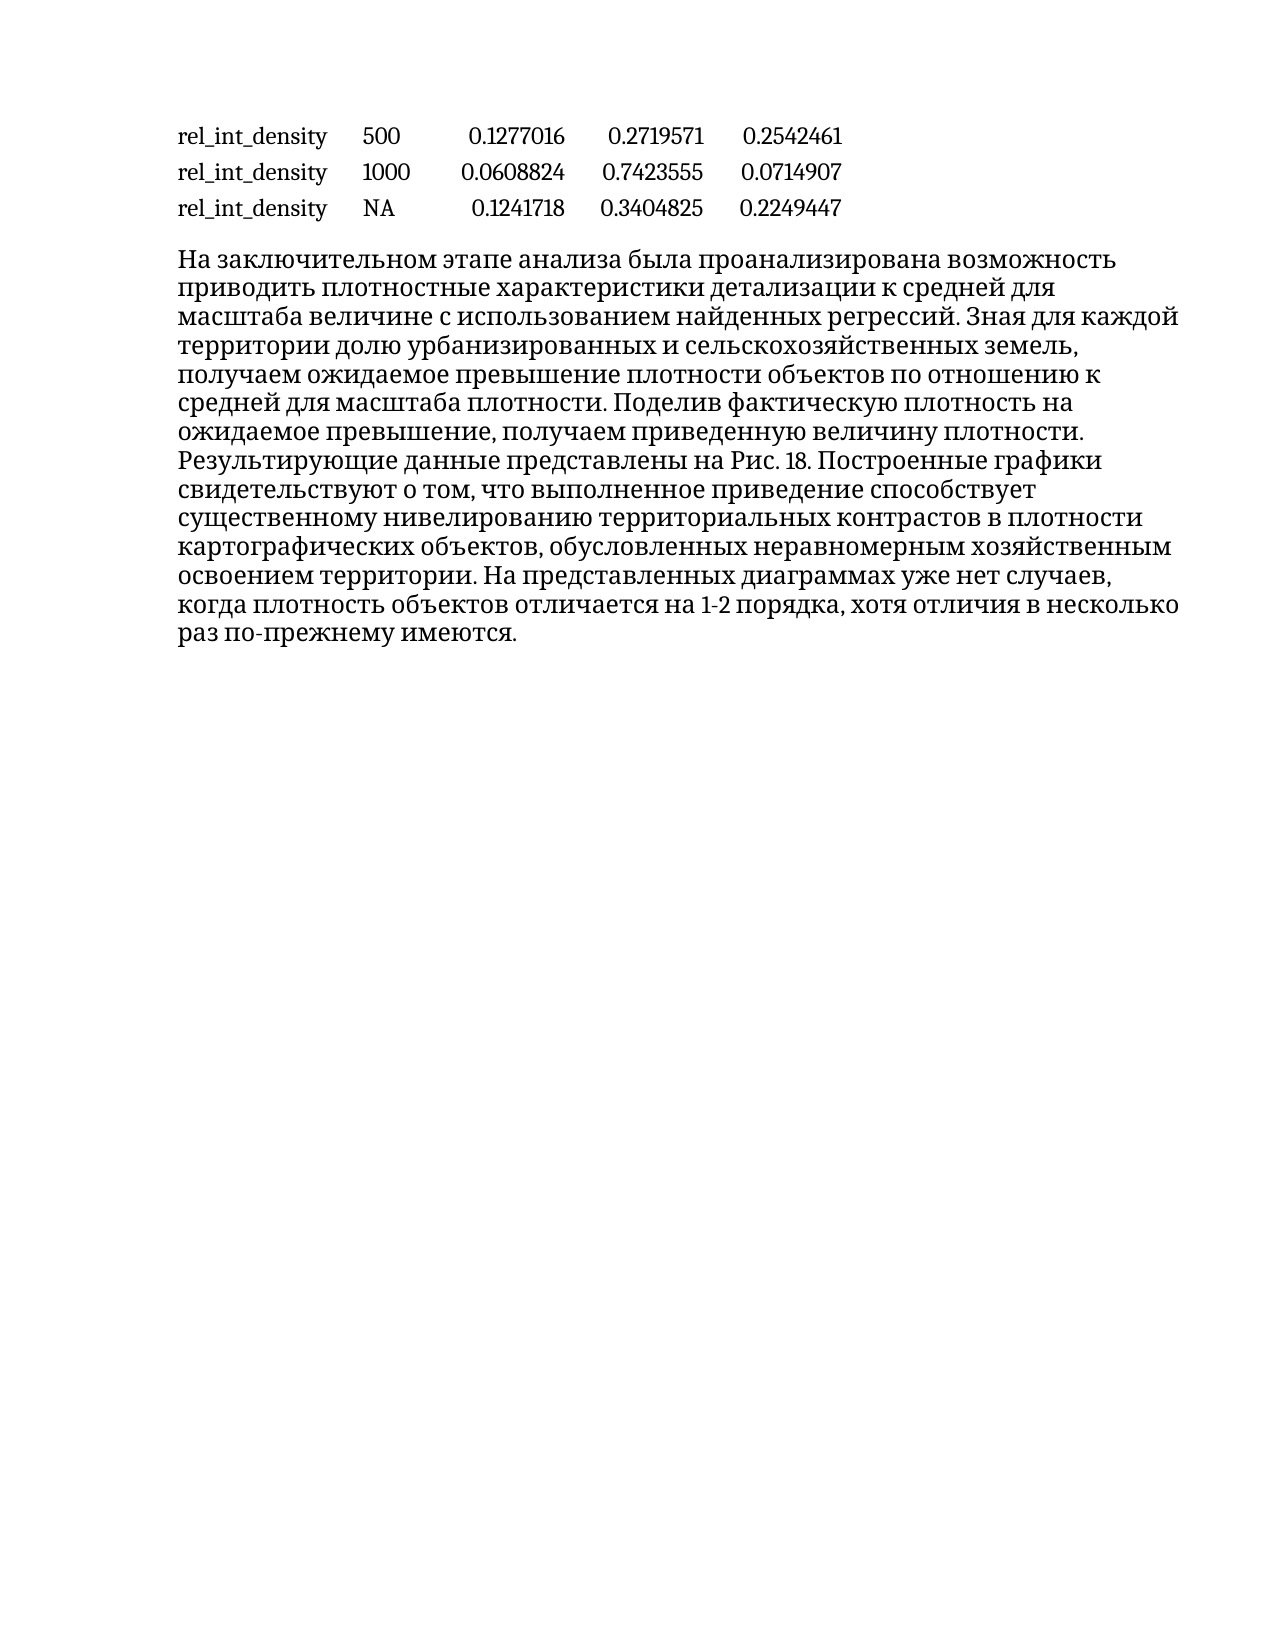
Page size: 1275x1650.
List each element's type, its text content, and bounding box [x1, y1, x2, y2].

table_cell 500 [351, 118, 429, 154]
table_cell 1000 [351, 154, 429, 191]
table_cell 0.2719571 [576, 118, 714, 154]
table_cell 0.0714907 [715, 154, 853, 191]
table_cell 0.3404825 [576, 191, 714, 227]
table_cell NA [351, 191, 429, 227]
table_cell 0.0608824 [429, 154, 576, 191]
table_cell rel_int_density [166, 154, 351, 191]
table_cell 0.1277016 [429, 118, 576, 154]
table_cell 0.2249447 [715, 191, 853, 227]
text На заключительном этапе анализа была проанализирована возможность приводить плотностные характеристики детализации к средней для масштаба величине с использованием найденных регрессий. Зная для каждой территории долю урбанизированных и сельскохозяйственных земель, получаем ожидаемое превышение плотности объектов по отношению к средней для масштаба плотности. Поделив фактическую плотность на ожидаемое превышение, получаем приведенную величину плотности. Результирующие данные представлены на Рис. 18. Построенные графики свидетельствуют о том, что выполненное приведение способствует существенному нивелированию территориальных контрастов в плотности картографических объектов, обусловленных неравномерным хозяйственным освоением территории. На представленных диаграммах уже нет случаев, когда плотность объектов отличается на 1-2 порядка, хотя отличия в несколько раз по-прежнему имеются. [177, 246, 1186, 648]
table_cell 0.7423555 [576, 154, 714, 191]
table_cell rel_int_density [166, 118, 351, 154]
table_cell 0.2542461 [715, 118, 853, 154]
table_cell rel_int_density [166, 191, 351, 227]
table_cell 0.1241718 [429, 191, 576, 227]
